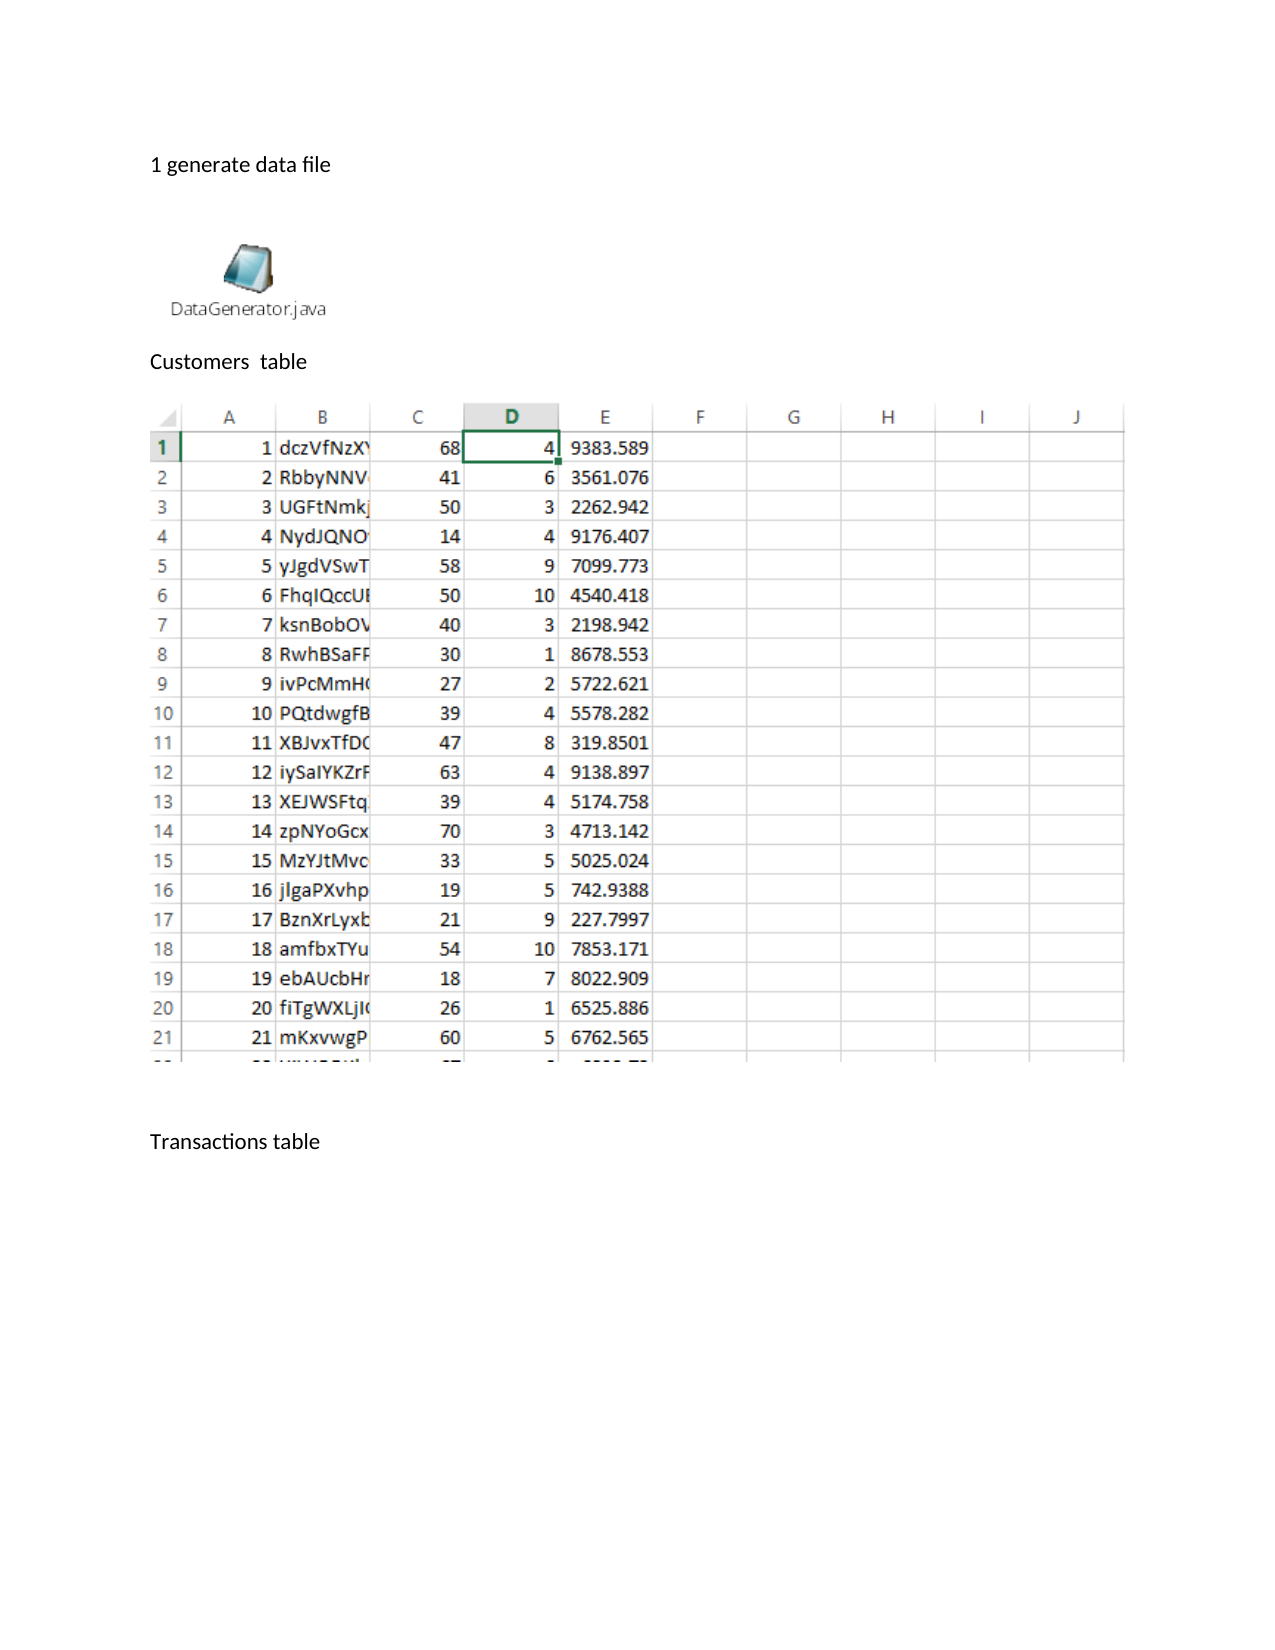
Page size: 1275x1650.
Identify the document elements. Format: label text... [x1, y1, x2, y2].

text 1 generate data file [150, 150, 1125, 178]
picture [150, 393, 1125, 1062]
text Customers table [150, 347, 1125, 375]
text Transactions table [150, 1127, 1125, 1155]
